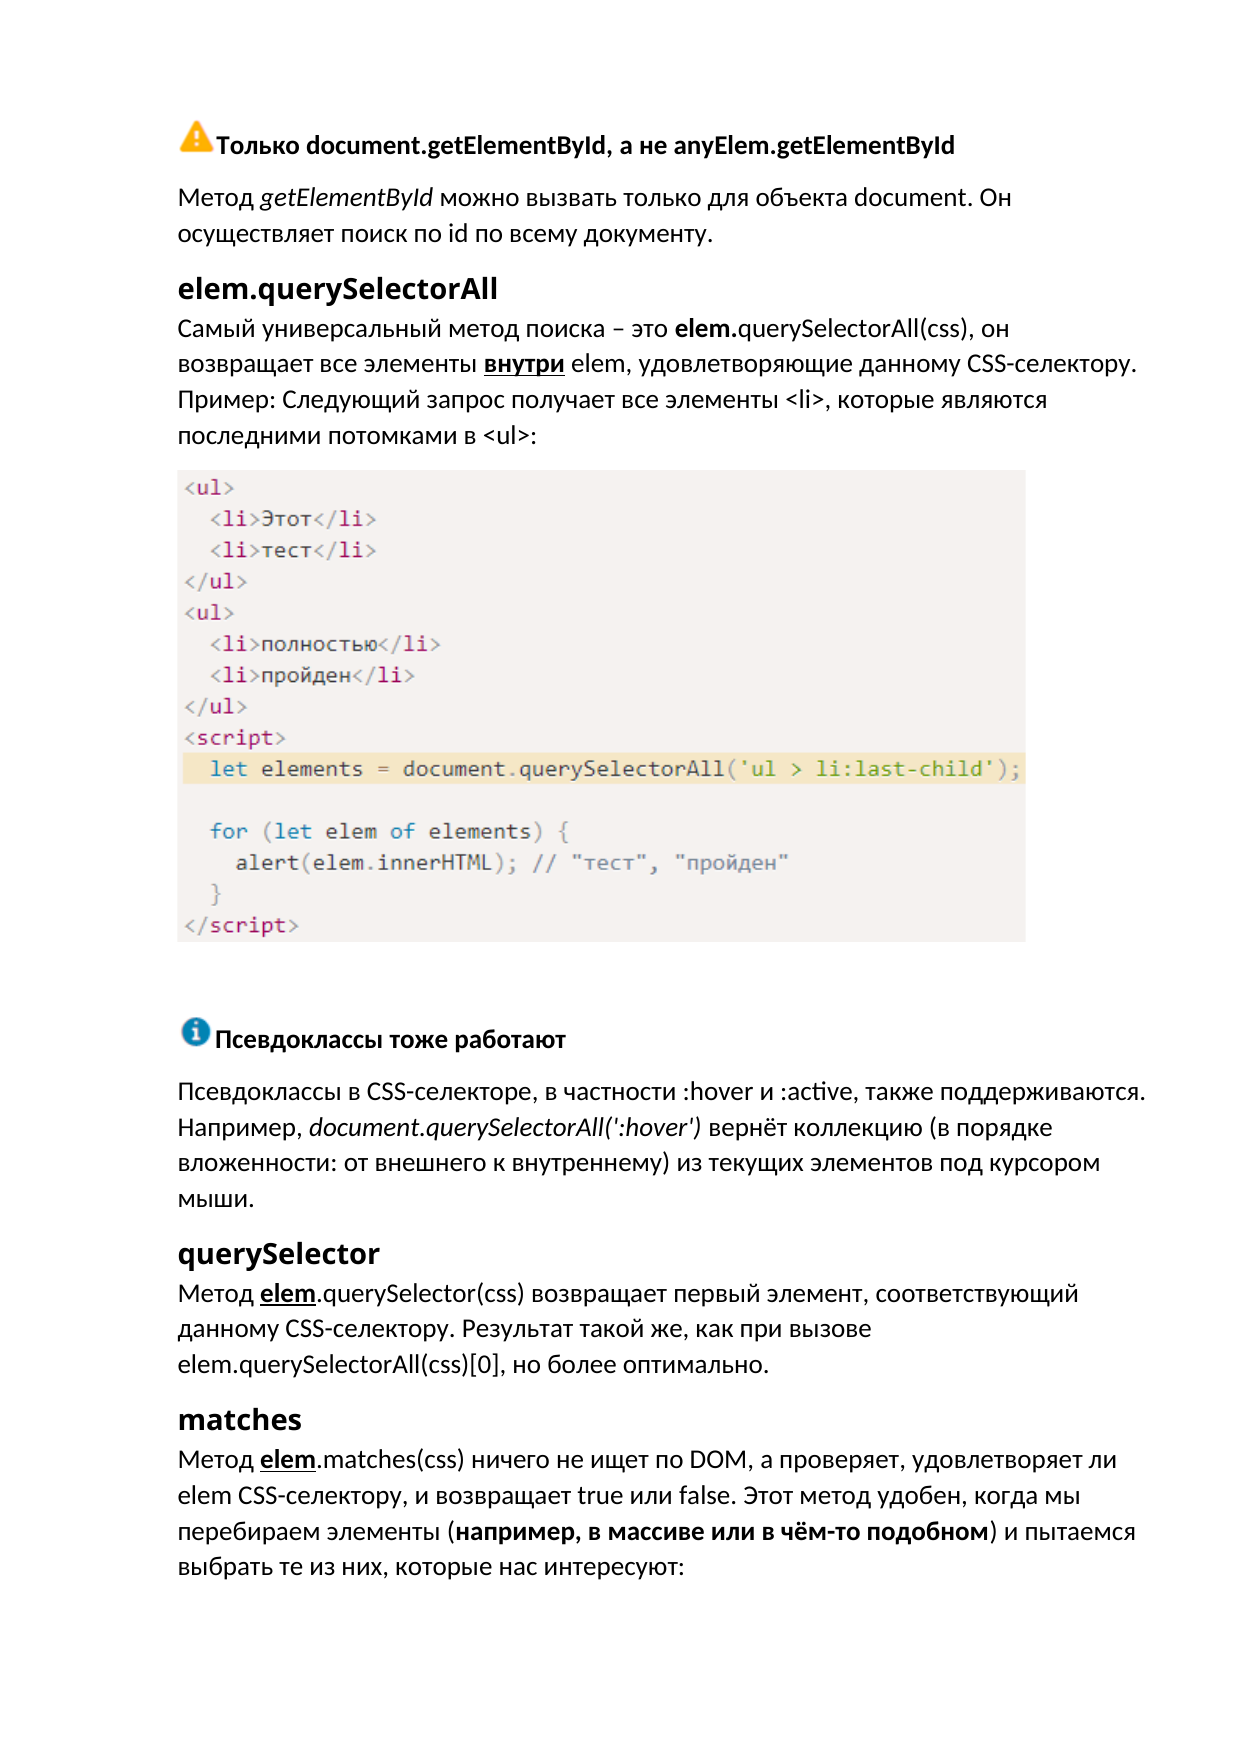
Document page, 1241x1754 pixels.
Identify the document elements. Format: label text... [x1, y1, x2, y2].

text Самый универсальный метод поиска – это elem.querySelectorAll(css), он возвращает все элементы внутри elem, удовлетворяющие данному CSS-селектору. Пример: Следующий запрос получает все элементы <li>, которые являются последними потомками в <ul>: [177, 311, 1152, 451]
picture [177, 1013, 215, 1048]
subtitle elem.querySelectorAll [177, 268, 1152, 308]
text Псевдоклассы тоже работают [177, 1014, 1152, 1055]
picture [177, 118, 217, 155]
subtitle matches [177, 1399, 1152, 1439]
text Метод elem.querySelector(css) возвращает первый элемент, соответствующий данному CSS-селектору. Результат такой же, как при вызове elem.querySelectorAll(css)[0], но более оптимально. [177, 1276, 1152, 1380]
subtitle querySelector [177, 1233, 1152, 1273]
picture [177, 470, 1026, 942]
text Метод getElementById можно вызвать только для объекта document. Он осуществляет поиск по id по всему документу. [177, 180, 1152, 249]
text Псевдоклассы в CSS-селекторе, в частности :hover и :active, также поддерживаются. Например, document.querySelectorAll(':hover') вернёт коллекцию (в порядке вложенности: от внешнего к внутреннему) из текущих элементов под курсором мыши. [177, 1074, 1152, 1214]
text Только document.getElementById, а не anyElem.getElementById [177, 118, 1152, 161]
text Метод elem.matches(css) ничего не ищет по DOM, а проверяет, удовлетворяет ли elem CSS-селектору, и возвращает true или false. Этот метод удобен, когда мы перебираем элементы (например, в массиве или в чём-то подобном) и пытаемся выбрать те из них, которые нас интересуют: [177, 1442, 1152, 1582]
